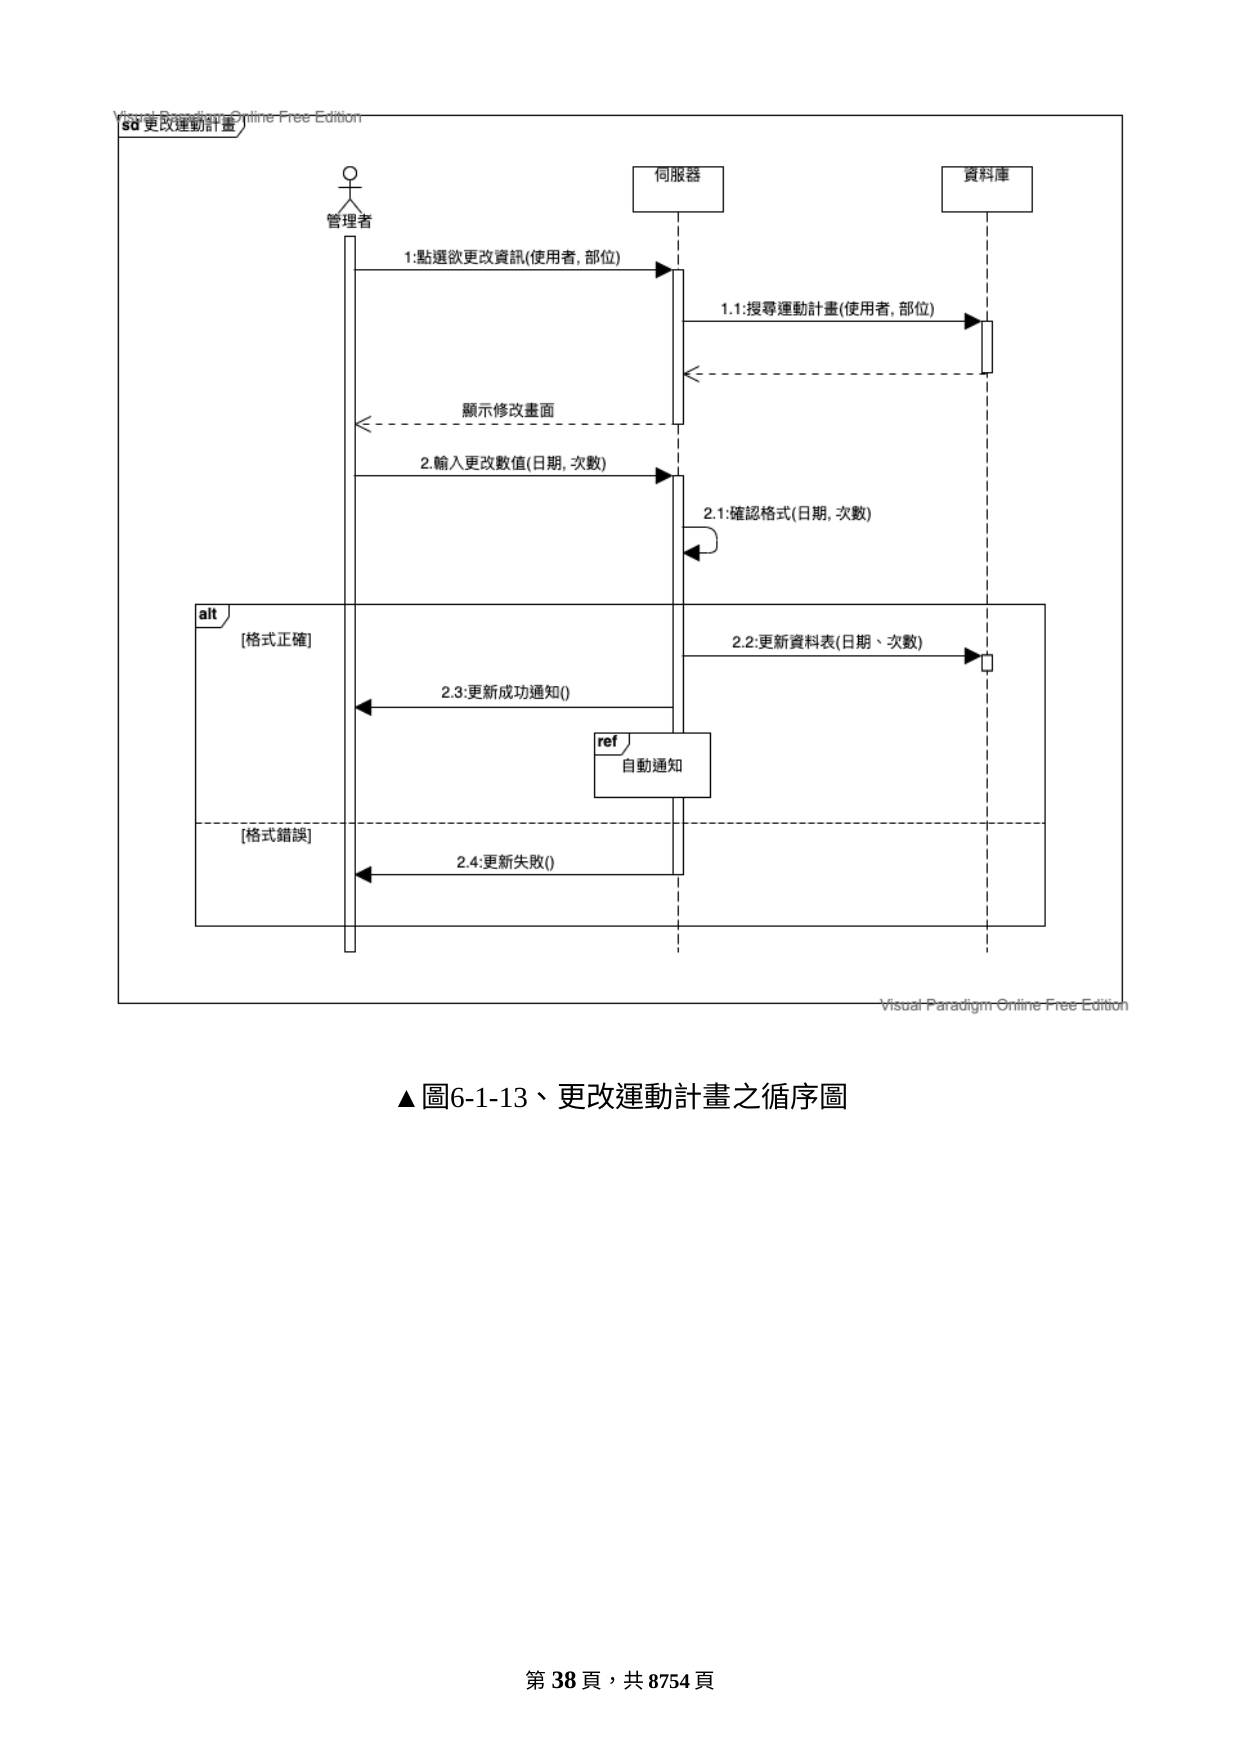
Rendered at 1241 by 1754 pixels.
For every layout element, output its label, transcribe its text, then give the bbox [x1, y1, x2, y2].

picture [105, 102, 1135, 1017]
